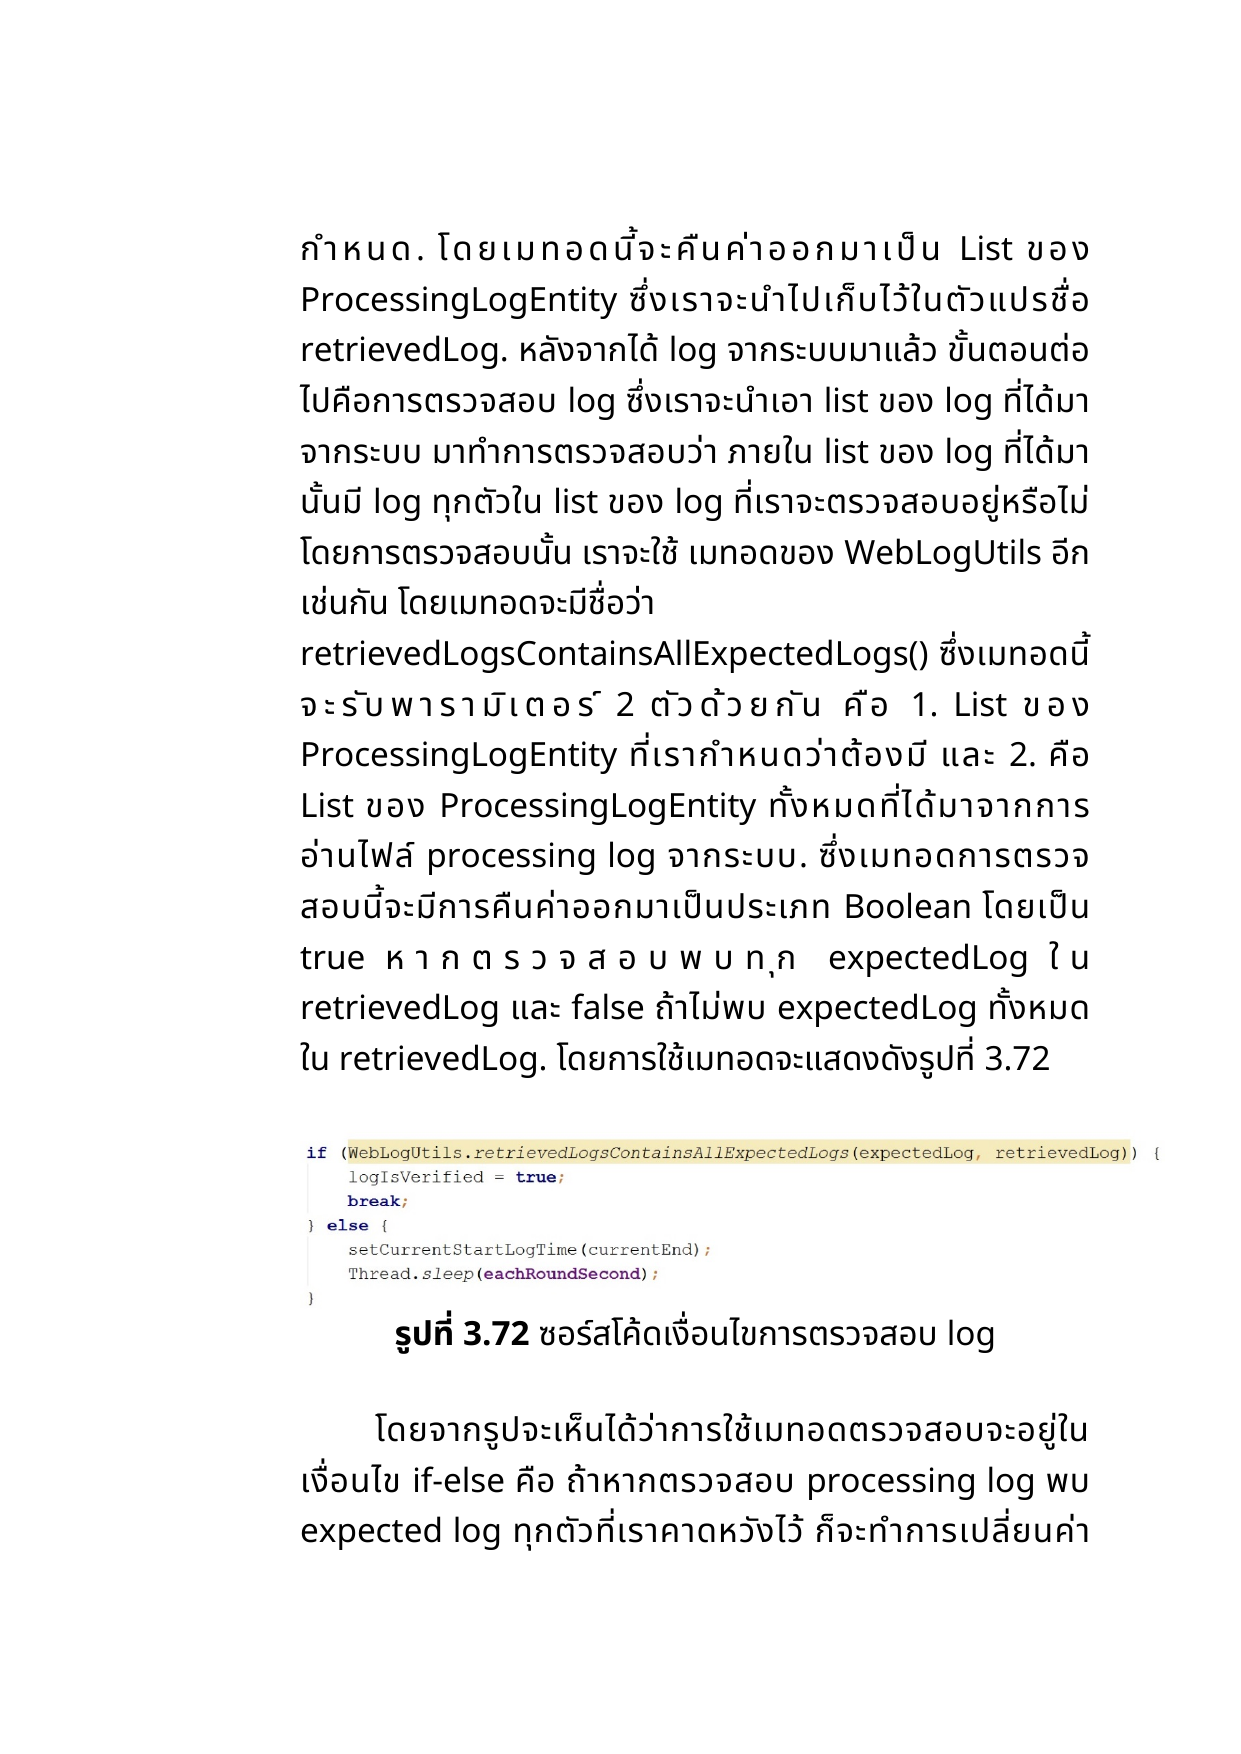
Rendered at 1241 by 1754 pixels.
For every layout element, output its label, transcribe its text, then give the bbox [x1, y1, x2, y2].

text รูปที่ 3.72 ซอร์สโค้ดเงื่อนไขการตรวจสอบ log [300, 1310, 1090, 1361]
picture [300, 1130, 1166, 1310]
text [300, 1406, 1090, 1558]
text retrievedLogsContainsAllExpectedLogs() ซึ่งเมทอดนี้จะรับพารามิเตอร์ 2 ตัวด้วยกัน คือ 1. List ของ ProcessingLogEntity ที่เรากำหนดว่าต้องมี และ 2. คือ List ของ ProcessingLogEntity ทั้งหมดที่ได้มาจากการอ่านไฟล์ processing log จากระบบ. ซึ่งเมทอดการตรวจสอบนี้จะมีการคืนค่าออกมาเป็นประเภท Boolean โดยเป็น true หากตรวจสอบพบทุก expectedLog ใน retrievedLog และ false ถ้าไม่พบ expectedLog ทั้งหมดใน retrievedLog. โดยการใช้เมทอดจะแสดงดังรูปที่ 3.72 [300, 630, 1090, 1085]
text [300, 225, 1090, 630]
